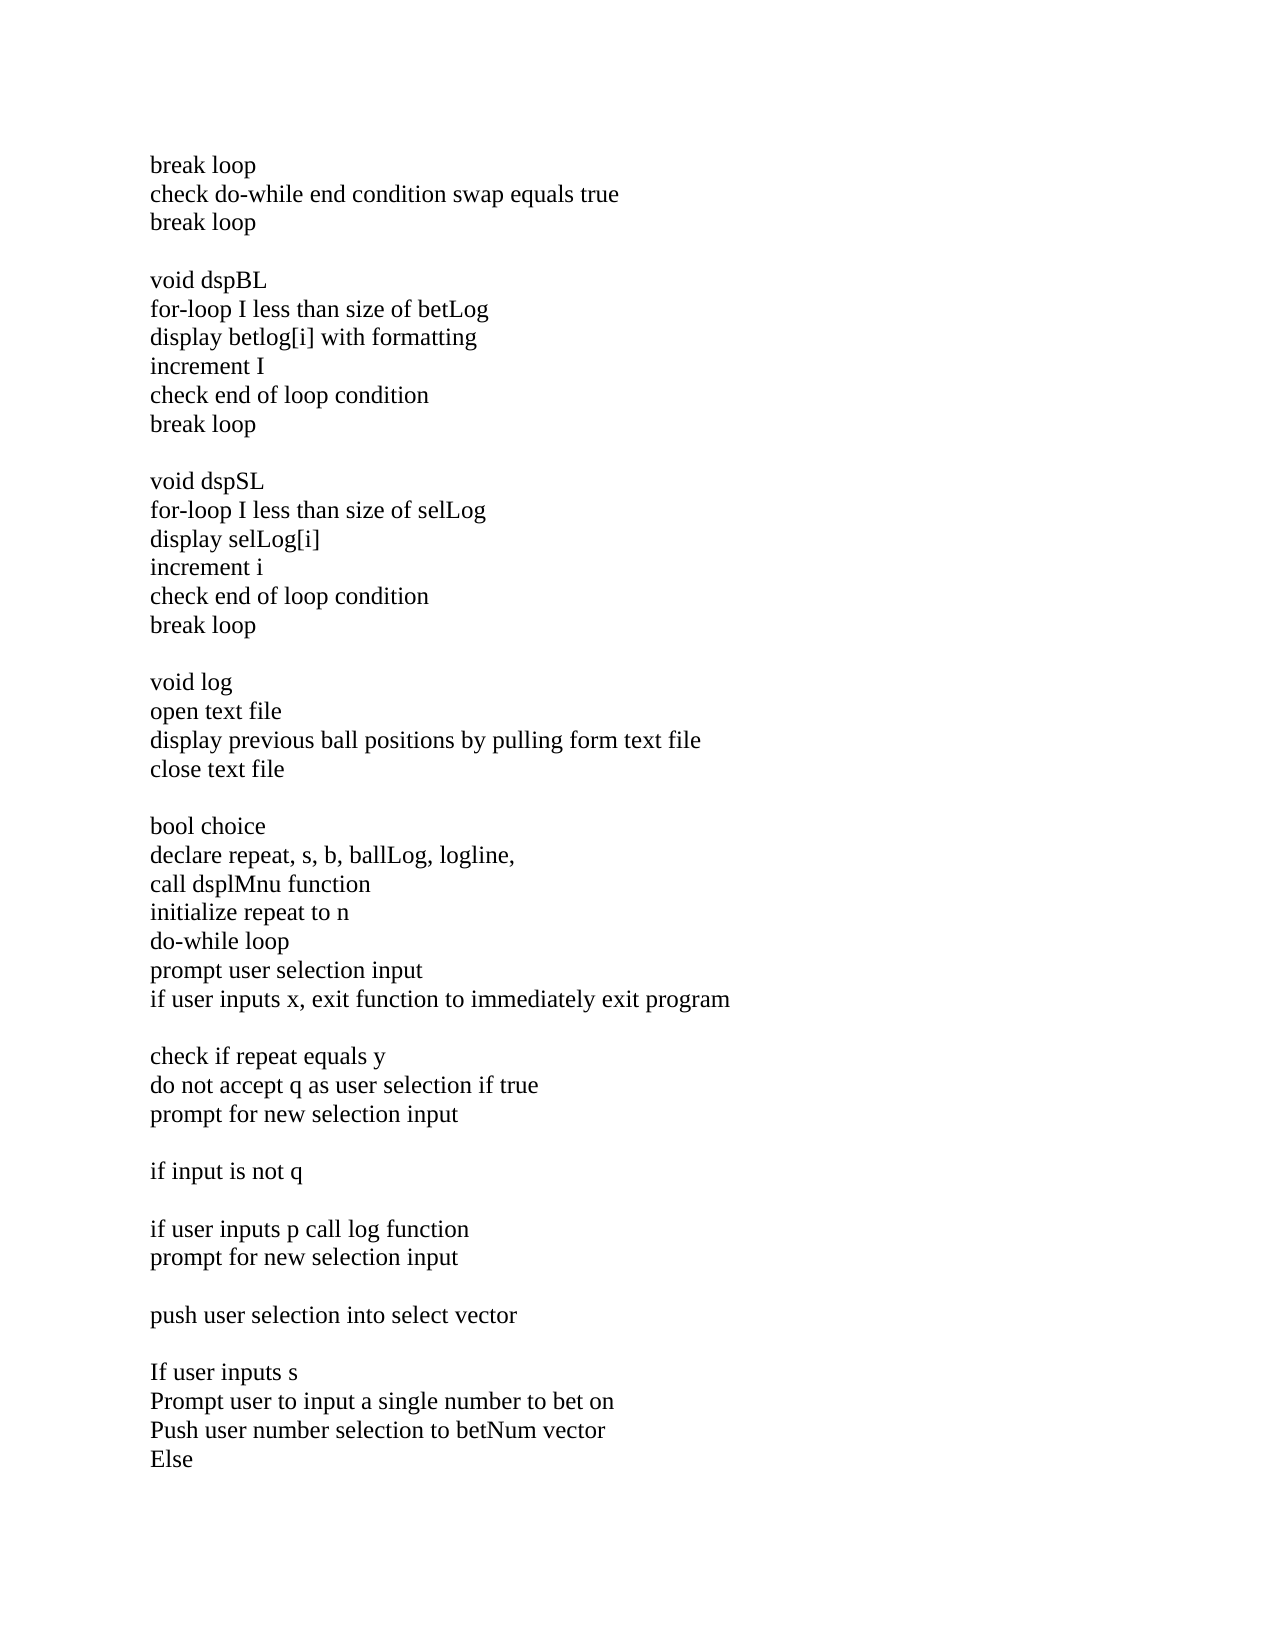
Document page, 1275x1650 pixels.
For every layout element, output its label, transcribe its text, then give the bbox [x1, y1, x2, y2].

text break loop [150, 610, 1125, 639]
text bool choice [150, 811, 1125, 840]
text break loop [150, 150, 1125, 179]
text prompt for new selection input [150, 1242, 1125, 1271]
text prompt for new selection input [150, 1099, 1125, 1127]
text If user inputs s [150, 1357, 1125, 1386]
text call dsplMnu function [150, 869, 1125, 897]
text increment I [150, 351, 1125, 380]
text do not accept q as user selection if true [150, 1070, 1125, 1099]
text Push user number selection to betNum vector [150, 1415, 1125, 1444]
text declare repeat, s, b, ballLog, logline, [150, 840, 1125, 869]
text initialize repeat to n [150, 897, 1125, 926]
text void dspSL [150, 466, 1125, 495]
text Else [150, 1444, 1125, 1472]
text display previous ball positions by pulling form text file [150, 725, 1125, 754]
text check end of loop condition [150, 581, 1125, 610]
text display betlog[i] with formatting [150, 322, 1125, 351]
text display selLog[i] [150, 524, 1125, 552]
text push user selection into select vector [150, 1300, 1125, 1329]
text close text file [150, 754, 1125, 782]
text open text file [150, 696, 1125, 725]
text if user inputs p call log function [150, 1214, 1125, 1242]
text increment i [150, 552, 1125, 581]
text check if repeat equals y [150, 1041, 1125, 1070]
text Prompt user to input a single number to bet on [150, 1386, 1125, 1415]
text void log [150, 667, 1125, 696]
text if user inputs x, exit function to immediately exit program [150, 984, 1125, 1012]
text for-loop I less than size of selLog [150, 495, 1125, 524]
text if input is not q [150, 1156, 1125, 1185]
text check do-while end condition swap equals true [150, 179, 1125, 207]
text for-loop I less than size of betLog [150, 294, 1125, 322]
text break loop [150, 207, 1125, 236]
text break loop [150, 409, 1125, 437]
text do-while loop [150, 926, 1125, 955]
text void dspBL [150, 265, 1125, 294]
text prompt user selection input [150, 955, 1125, 984]
text check end of loop condition [150, 380, 1125, 409]
